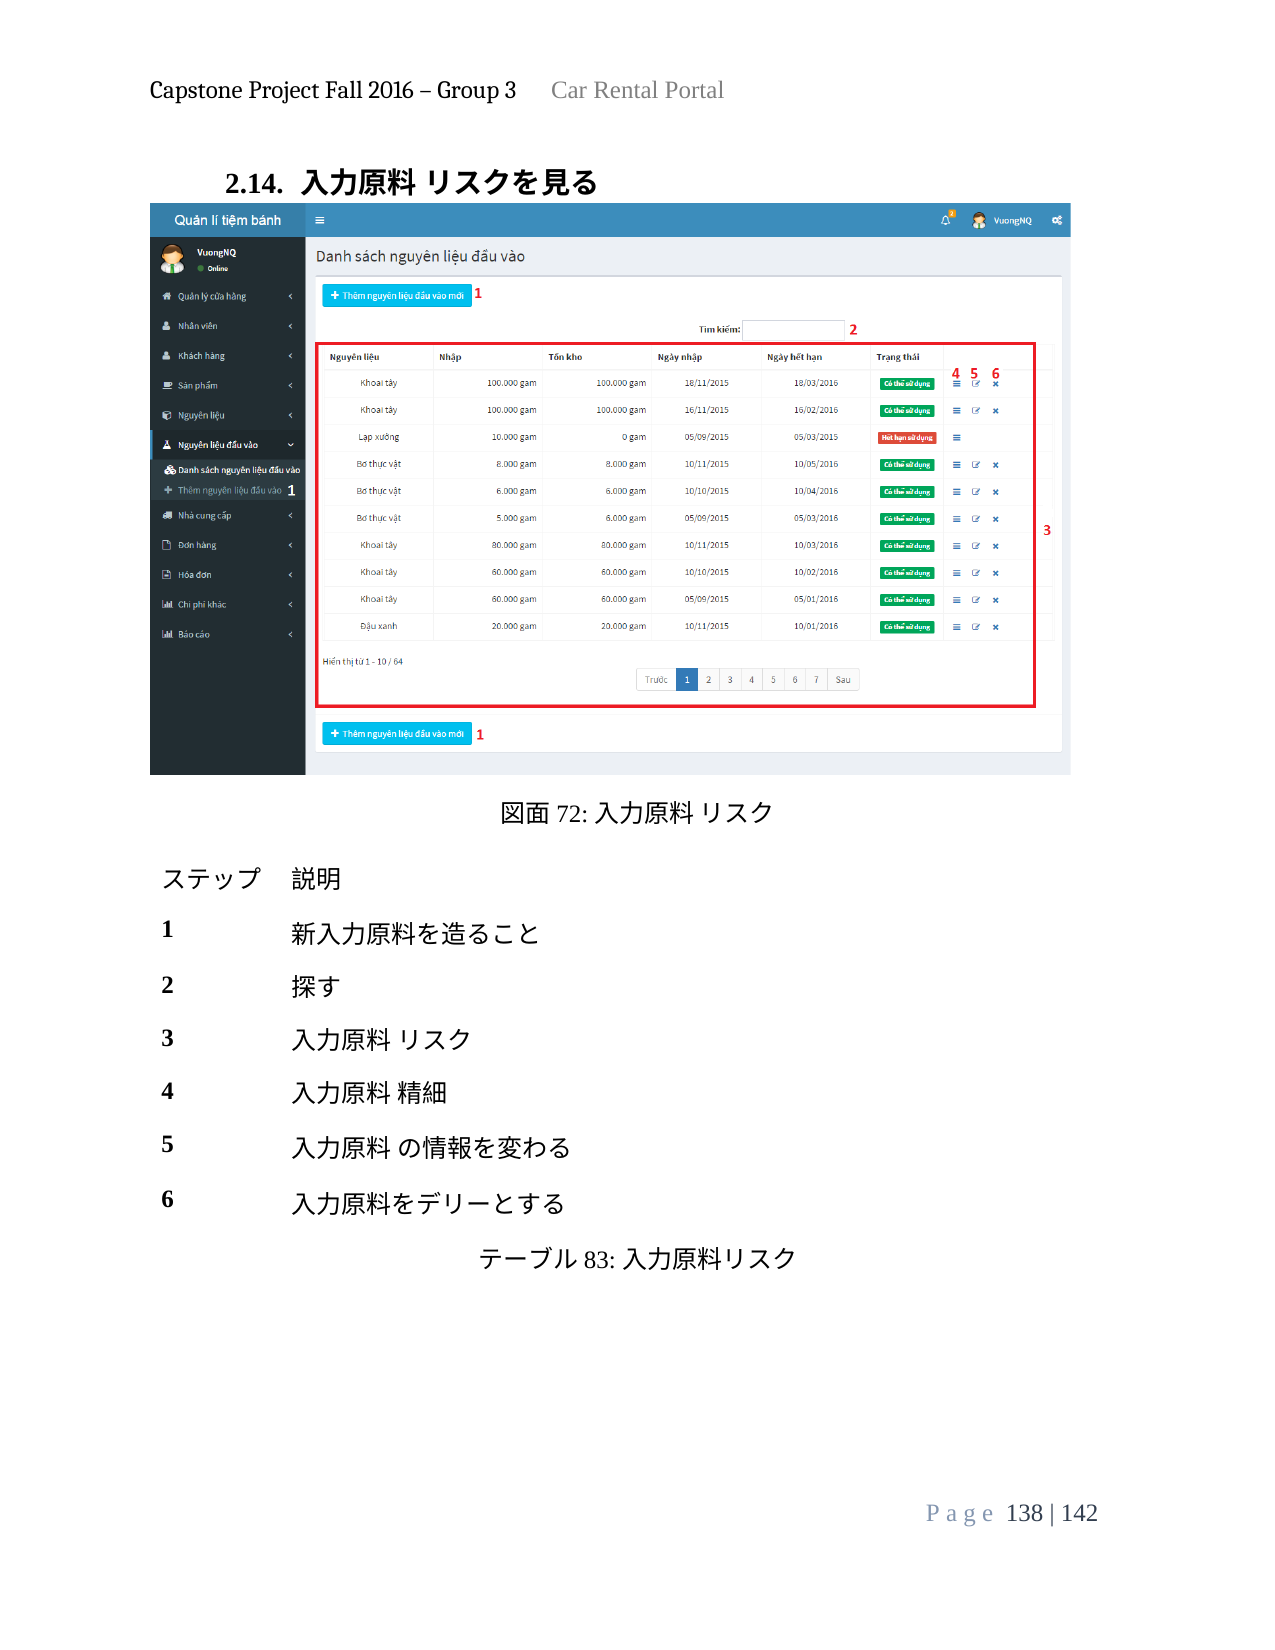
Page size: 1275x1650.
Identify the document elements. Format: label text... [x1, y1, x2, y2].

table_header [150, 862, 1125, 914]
picture [150, 203, 1071, 775]
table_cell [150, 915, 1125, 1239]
subtitle 入力原料 リスクを見る [225, 162, 1125, 202]
